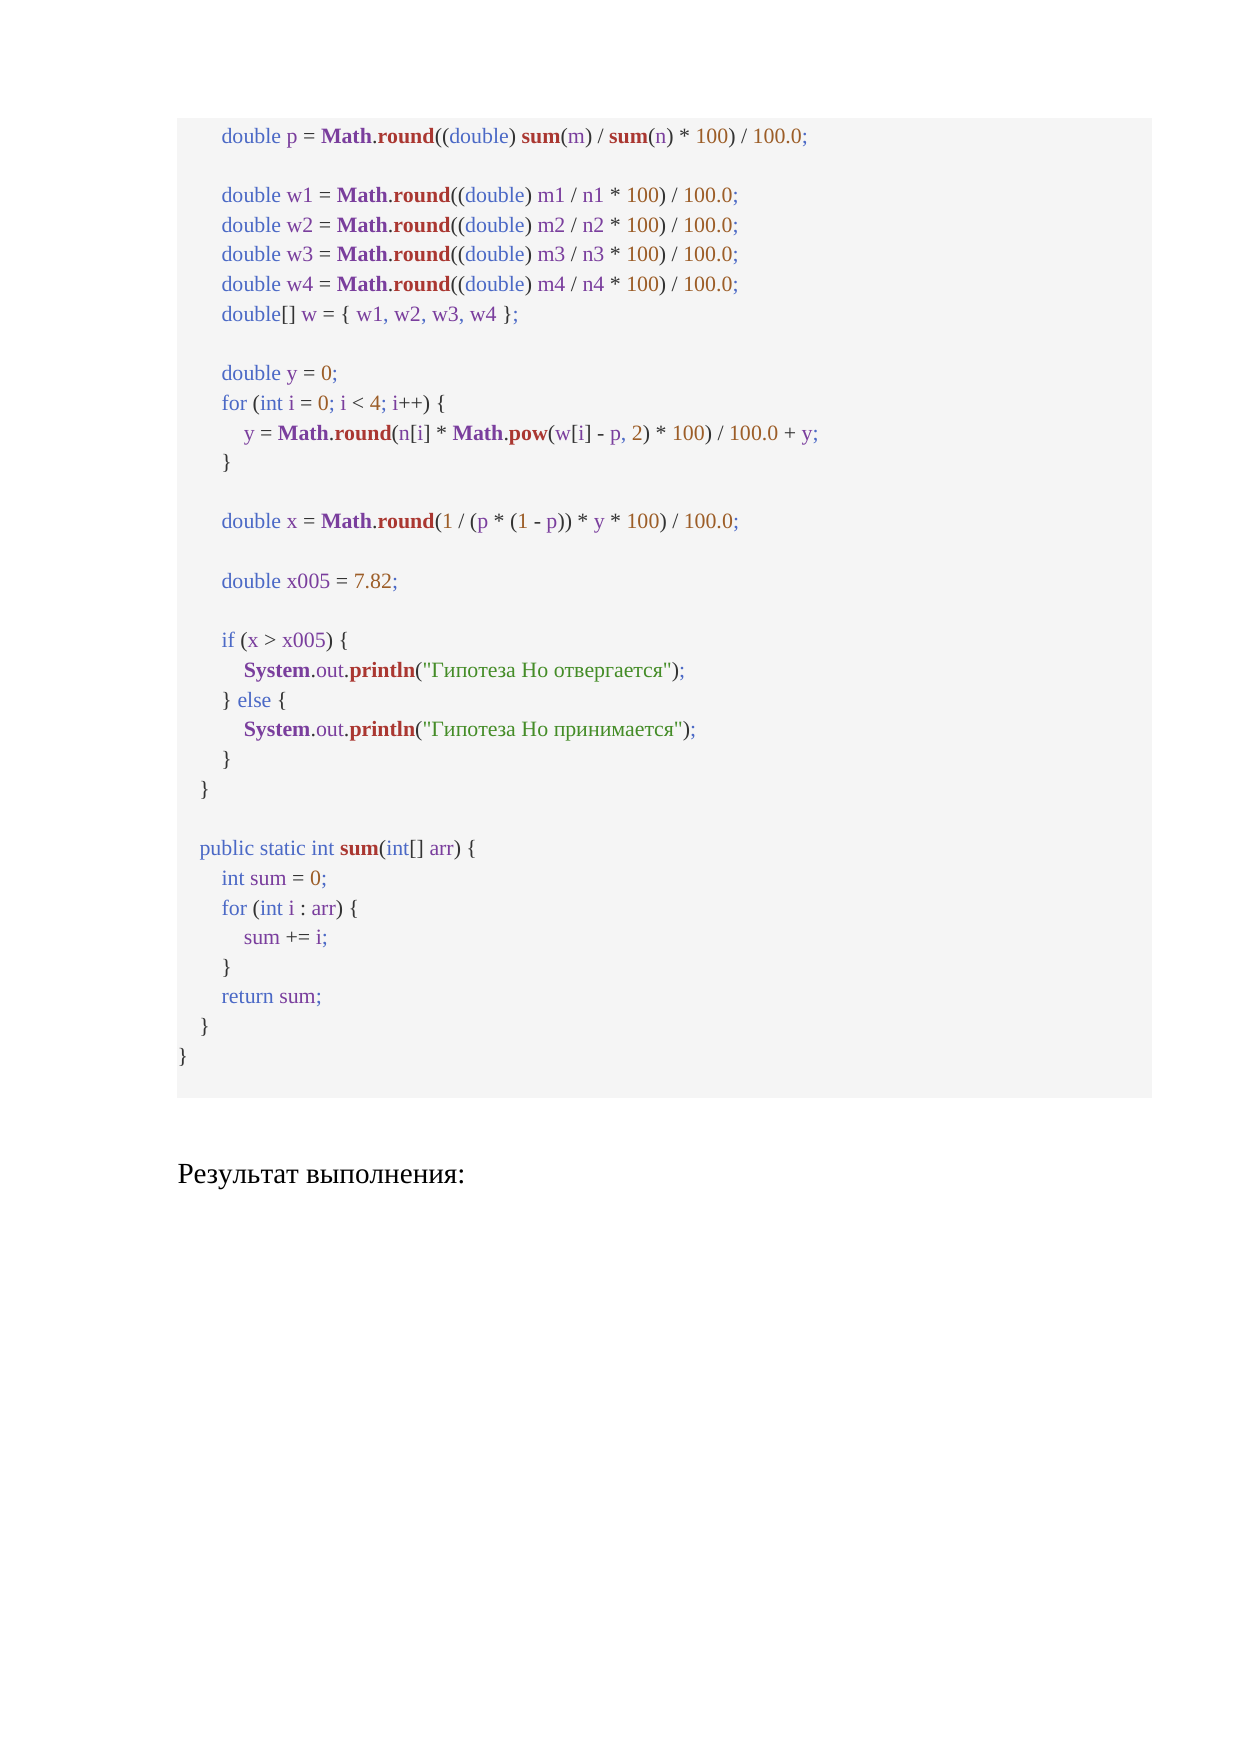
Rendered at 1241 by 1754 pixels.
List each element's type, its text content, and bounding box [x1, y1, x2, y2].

text for (int i : arr) { [177, 890, 1152, 920]
text double w3 = Math.round((double) m3 / n3 * 100) / 100.0; [177, 237, 1152, 267]
text } [177, 1009, 1152, 1038]
text for (int i = 0; i < 4; i++) { [177, 385, 1152, 415]
text } [177, 1038, 1152, 1068]
text y = Math.round(n[i] * Math.pow(w[i] - p, 2) * 100) / 100.0 + y; [177, 415, 1152, 445]
text double p = Math.round((double) sum(m) / sum(n) * 100) / 100.0; [177, 118, 1152, 148]
text System.out.println("Гипотеза Ho принимается"); [177, 712, 1152, 742]
text double w4 = Math.round((double) m4 / n4 * 100) / 100.0; [177, 267, 1152, 296]
text Результат выполнения: [177, 1156, 1143, 1190]
text System.out.println("Гипотеза Ho отвергается"); [177, 652, 1152, 682]
text double w1 = Math.round((double) m1 / n1 * 100) / 100.0; [177, 177, 1152, 207]
text int sum = 0; [177, 860, 1152, 890]
text double w2 = Math.round((double) m2 / n2 * 100) / 100.0; [177, 207, 1152, 237]
text sum += i; [177, 920, 1152, 949]
text public static int sum(int[] arr) { [177, 831, 1152, 860]
text } [177, 445, 1152, 474]
text double x = Math.round(1 / (p * (1 - p)) * y * 100) / 100.0; [177, 504, 1152, 534]
text } [177, 771, 1152, 801]
text double[] w = { w1, w2, w3, w4 }; [177, 296, 1152, 326]
text } [177, 742, 1152, 771]
text } else { [177, 682, 1152, 712]
text double y = 0; [177, 356, 1152, 385]
text double x005 = 7.82; [177, 563, 1152, 593]
text if (x > x005) { [177, 623, 1152, 652]
text return sum; [177, 979, 1152, 1009]
text } [177, 949, 1152, 979]
